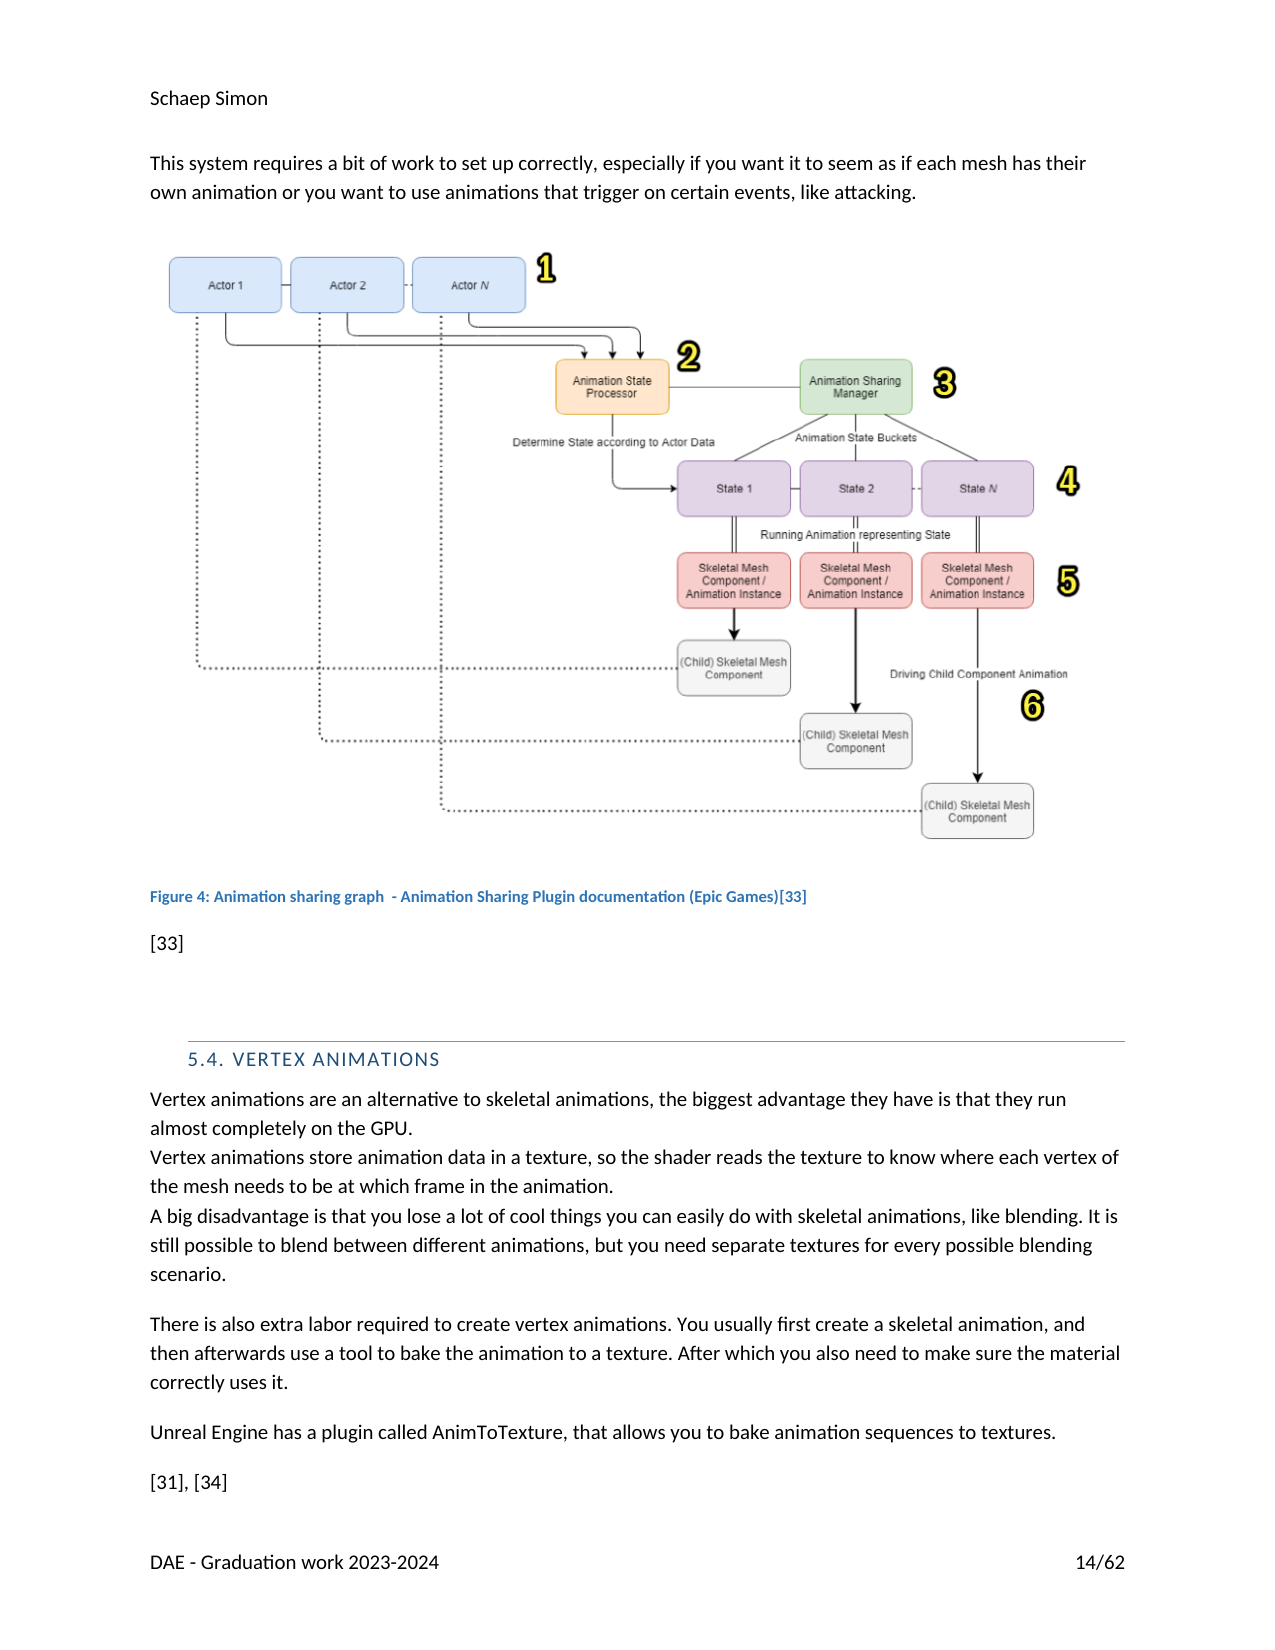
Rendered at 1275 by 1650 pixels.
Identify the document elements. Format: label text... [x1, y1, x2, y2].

text There is also extra labor required to create vertex animations. You usually first create a skeletal animation, and then afterwards use a tool to bake the animation to a texture. After which you also need to make sure the material correctly uses it. [150, 1311, 1125, 1395]
subtitle Vertex Animations [187, 1042, 1125, 1072]
picture [150, 229, 1108, 862]
text Unreal Engine has a plugin called AnimToTexture, that allows you to bake animation sequences to textures. [150, 1419, 1125, 1445]
text [33] [150, 930, 1125, 956]
text This system requires a bit of work to set up correctly, especially if you want it to seem as if each mesh has their own animation or you want to use animations that trigger on certain events, like attacking. [150, 150, 1125, 204]
text [31], [34] [150, 1469, 1125, 1495]
text Vertex animations are an alternative to skeletal animations, the biggest advantage they have is that they run almost completely on the GPU. Vertex animations store animation data in a texture, so the shader reads the texture to know where each vertex of the mesh needs to be at which frame in the animation. A big disadvantage is that you lose a lot of cool things you can easily do with skeletal animations, like blending. It is still possible to blend between different animations, but you need separate textures for every possible blending scenario. [150, 1086, 1125, 1287]
